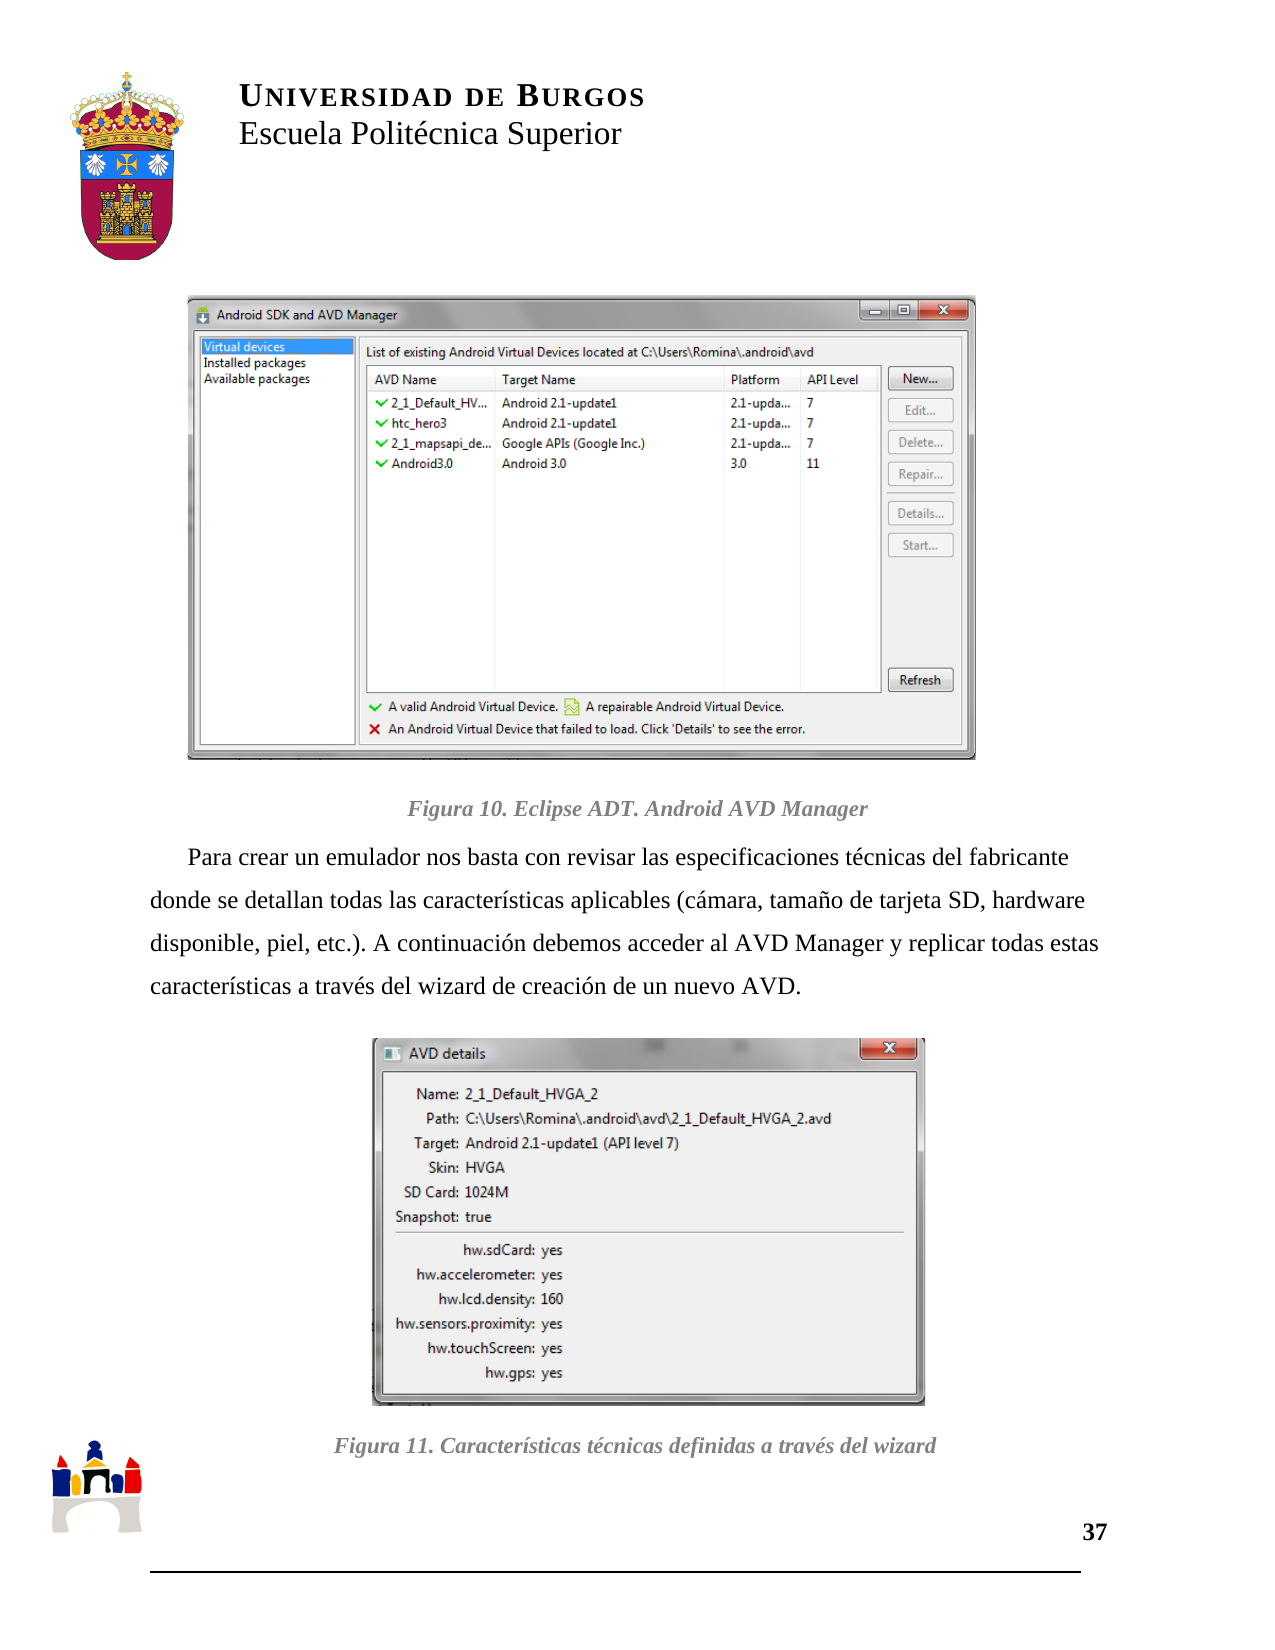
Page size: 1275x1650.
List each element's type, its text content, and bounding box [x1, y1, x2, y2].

text Figura 10. Eclipse ADT. Android AVD Manager [150, 795, 1125, 821]
picture [187, 295, 976, 760]
picture [371, 1038, 926, 1406]
picture [32, 72, 220, 260]
text Para crear un emulador nos basta con revisar las especificaciones técnicas del fabricante donde se detallan todas las características aplicables (cámara, tamaño de tarjeta SD, hardware disponible, piel, etc.). A continuación debemos acceder al AVD Manager y replicar todas estas características a través del wizard de creación de un nuevo AVD. [150, 842, 1125, 1000]
